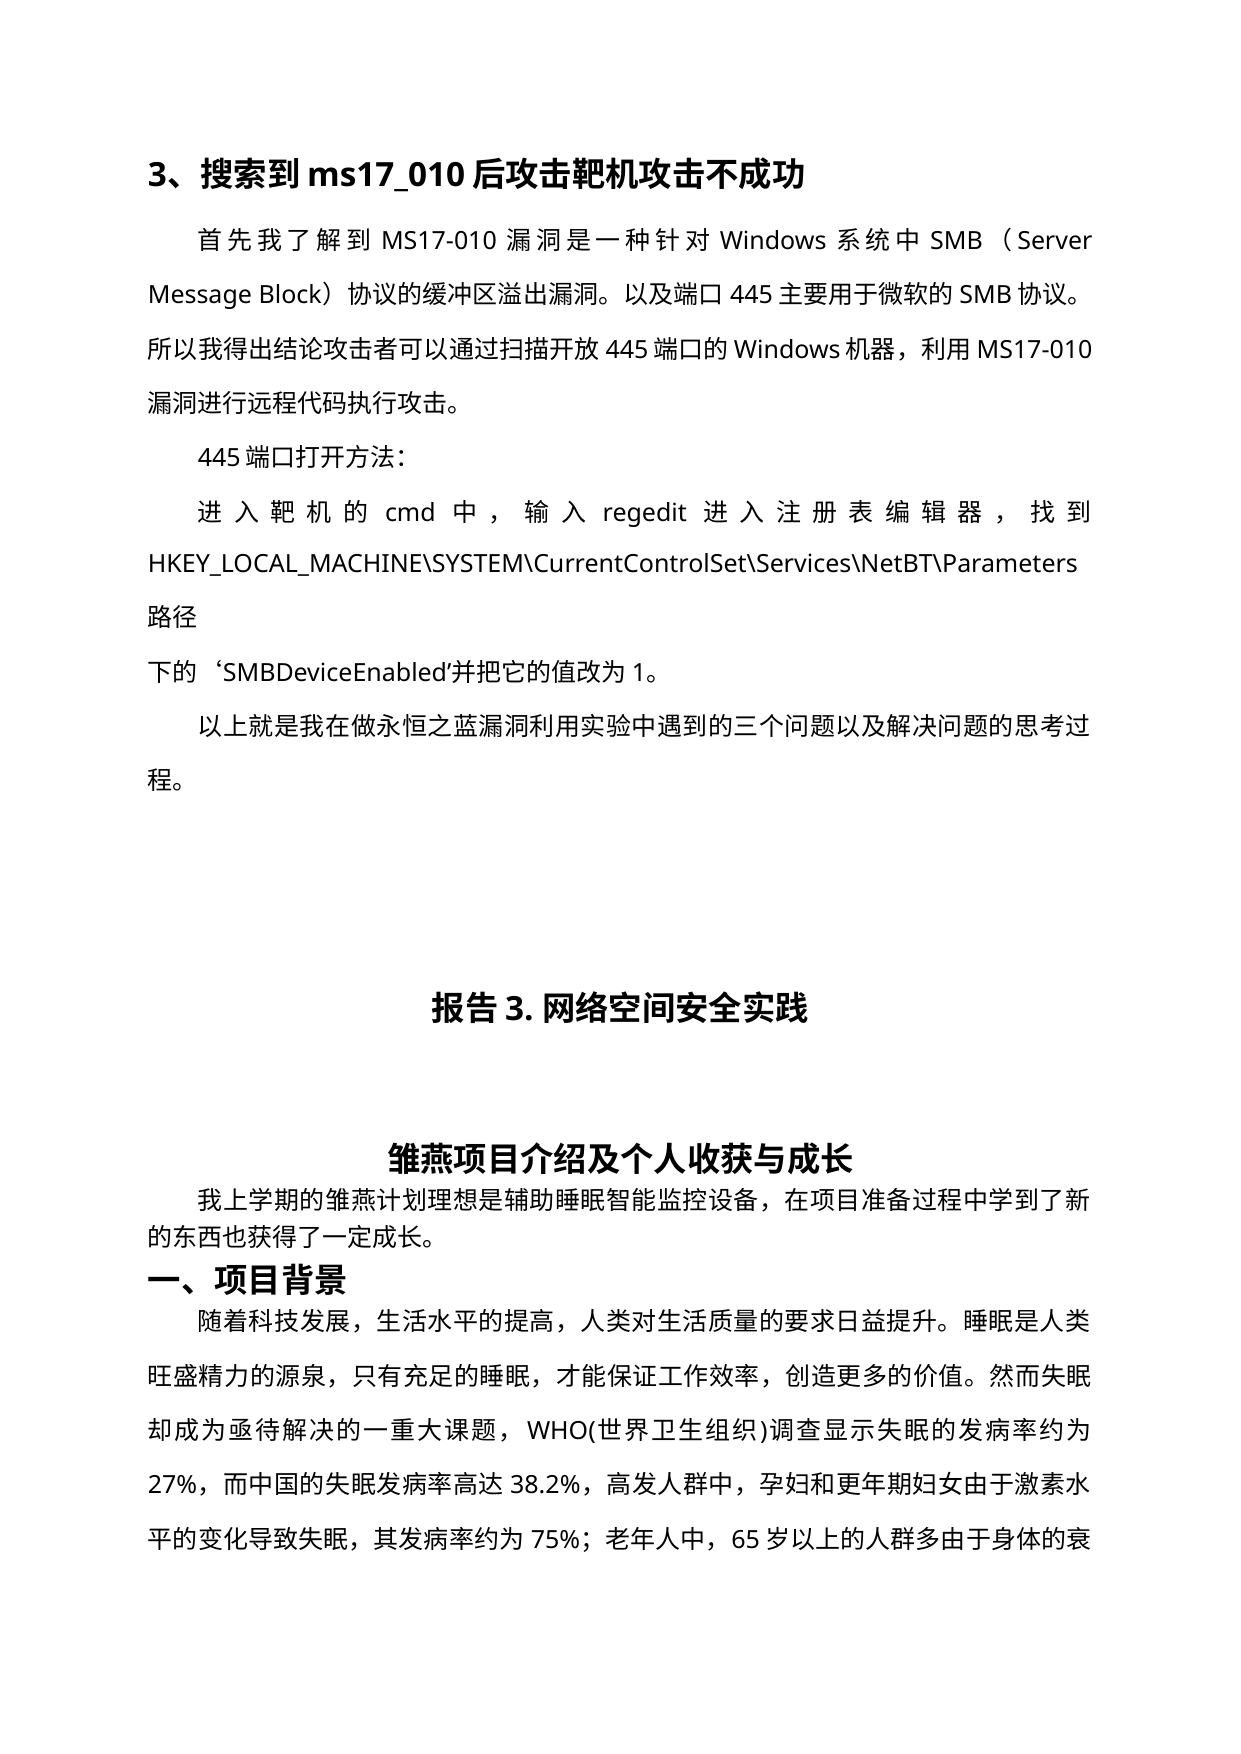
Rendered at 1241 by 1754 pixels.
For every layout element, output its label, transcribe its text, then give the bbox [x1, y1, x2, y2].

text 以上就是我在做永恒之蓝漏洞利用实验中遇到的三个问题以及解决问题的思考过程。 [148, 706, 1092, 797]
text 我上学期的雏燕计划理想是辅助睡眠智能监控设备，在项目准备过程中学到了新的东西也获得了一定成长。 [148, 1181, 1092, 1253]
text 首先我了解到MS17-010漏洞是一种针对Windows系统中SMB（Server Message Block）协议的缓冲区溢出漏洞。以及端口445主要用于微软的SMB协议。所以我得出结论攻击者可以通过扫描开放445端口的Windows机器，利用MS17-010漏洞进行远程代码执行攻击。 [148, 220, 1092, 420]
title 报告3. 网络空间安全实践 [148, 982, 1092, 1030]
text 下的‘SMBDeviceEnabled’并把它的值改为1。 [148, 652, 1092, 688]
list 项目背景 [148, 1253, 1092, 1302]
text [148, 1302, 1092, 1555]
text 雏燕项目介绍及个人收获与成长 [148, 1133, 1092, 1181]
text 445端口打开方法： [148, 438, 1092, 474]
list 3、搜索到ms17_010后攻击靶机攻击不成功 [148, 148, 1092, 196]
text 进入靶机的cmd中，输入regedit进入注册表编辑器，找到HKEY_LOCAL_MACHINE\SYSTEM\CurrentControlSet\Services\NetBT\Parameters路径 [148, 492, 1092, 634]
